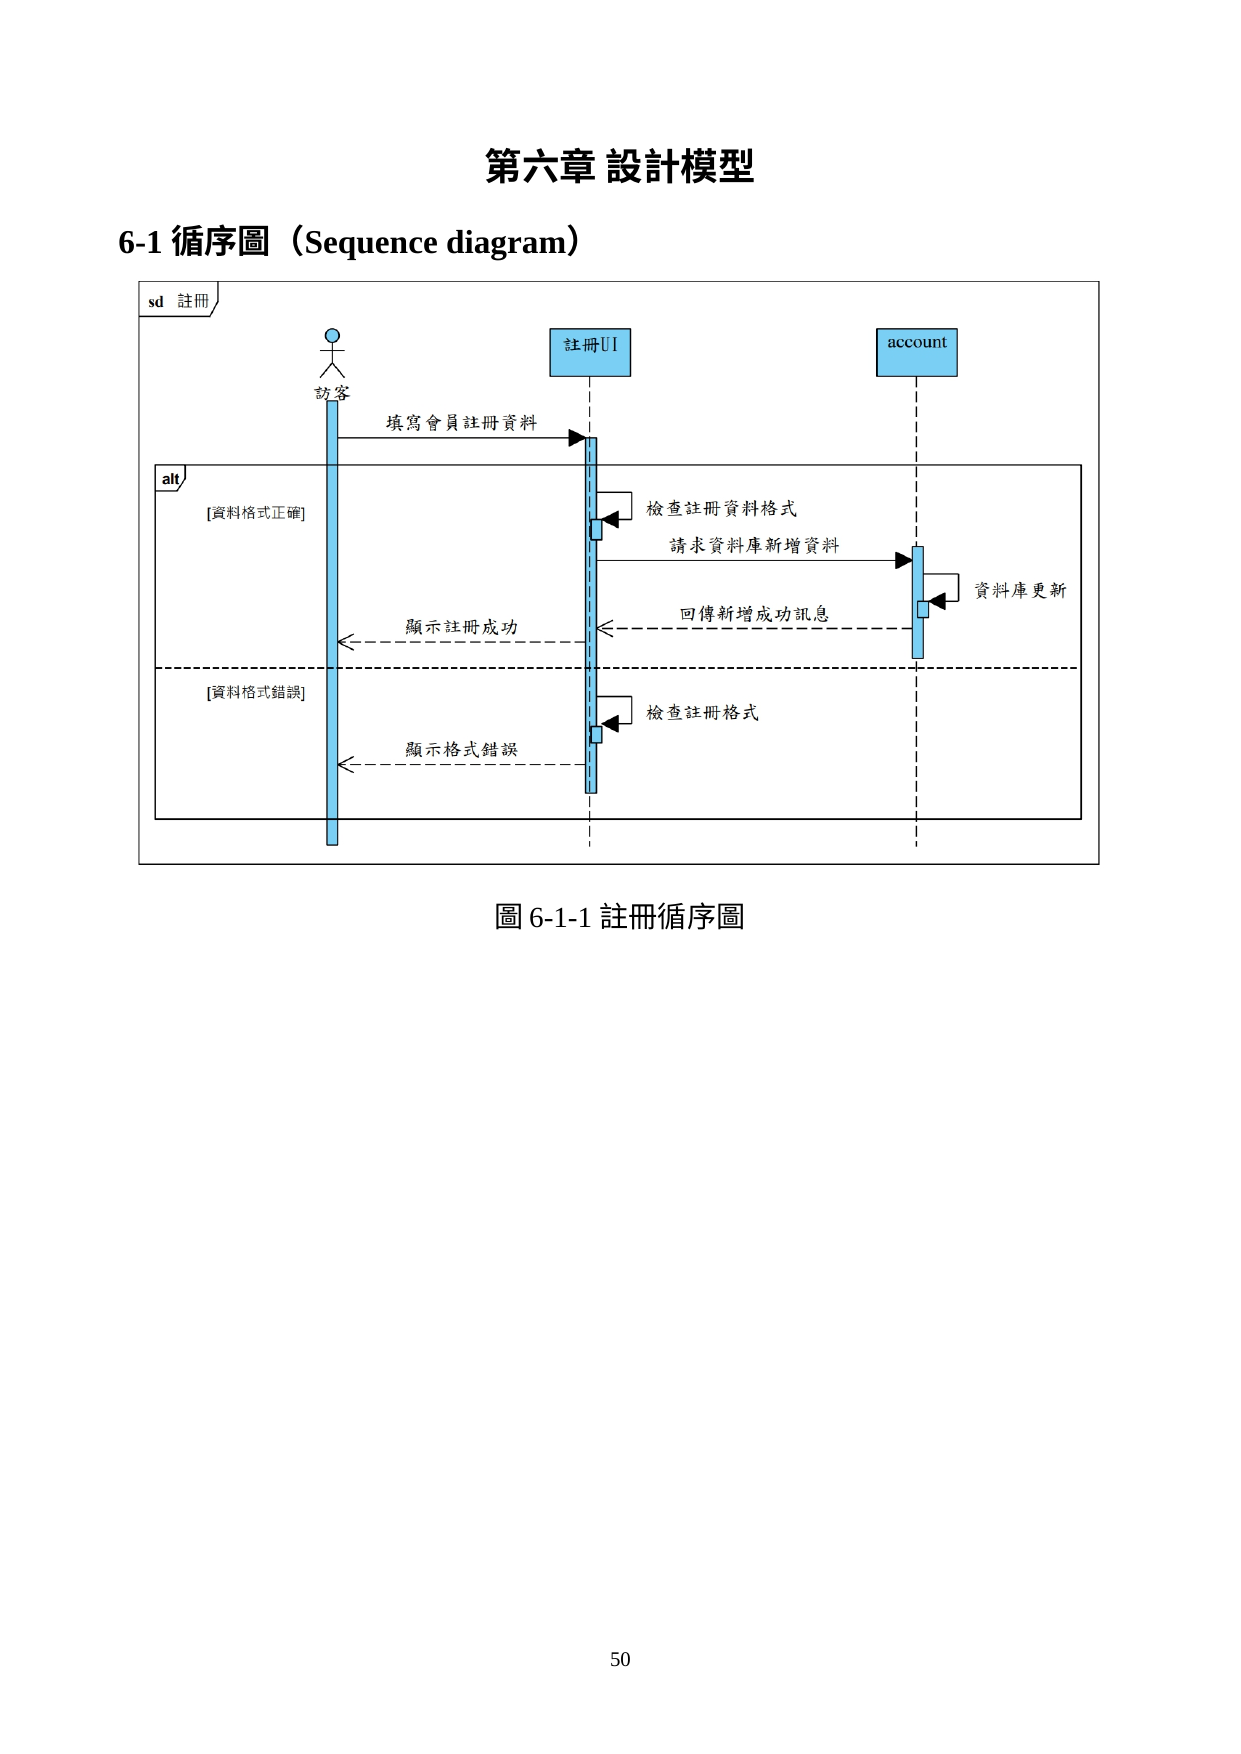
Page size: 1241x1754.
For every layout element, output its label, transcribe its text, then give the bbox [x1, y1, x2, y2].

picture [132, 277, 1107, 871]
subtitle 第六章 設計模型 [118, 127, 1122, 202]
table_header [118, 277, 1121, 877]
table_cell 圖6-1-1 註冊循序圖 [118, 877, 1121, 952]
subtitle 6-1 循序圖（Sequence diagram） [118, 202, 1122, 277]
